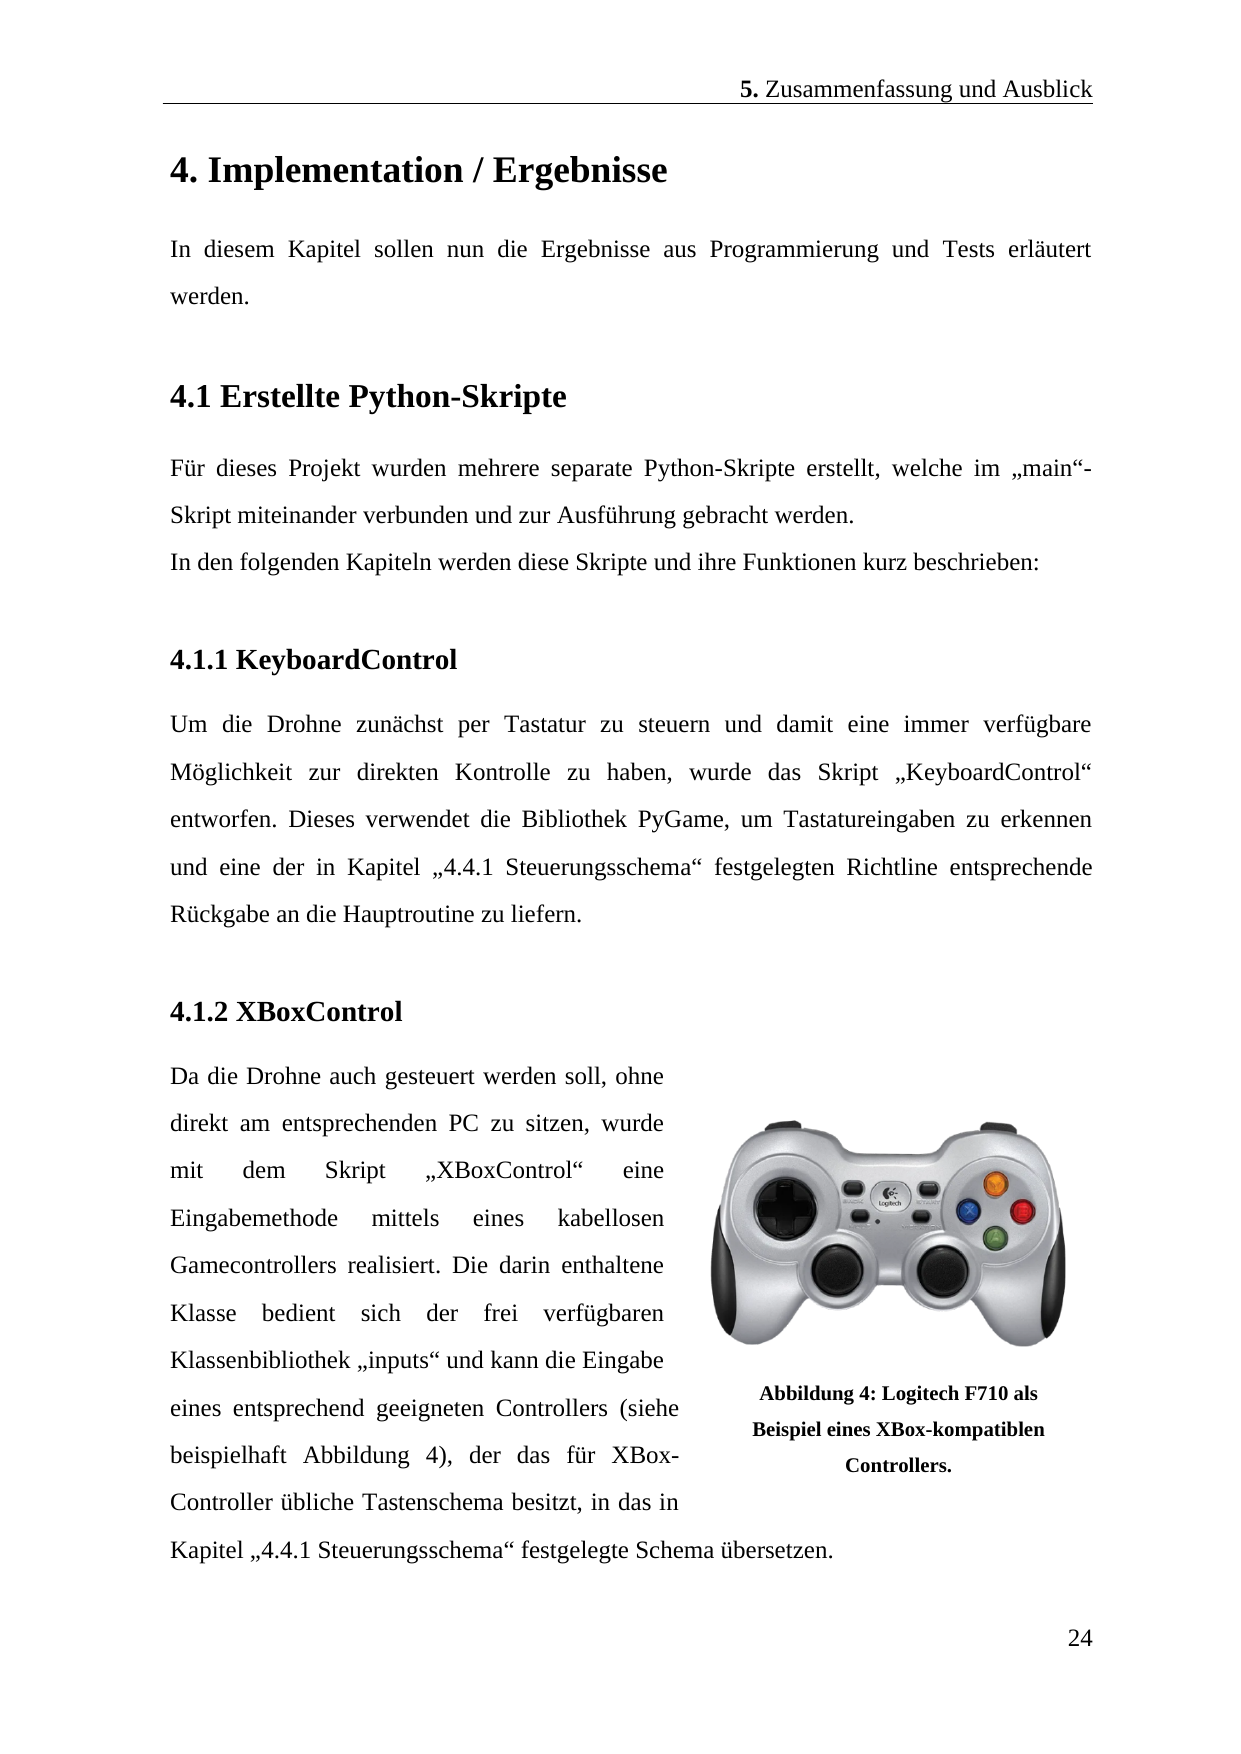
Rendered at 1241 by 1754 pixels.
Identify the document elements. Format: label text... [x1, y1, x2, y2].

subtitle 4. Implementation / Ergebnisse [170, 148, 1093, 191]
text In diesem Kapitel sollen nun die Ergebnisse aus Programmierung und Tests erläutert werden. [170, 234, 1093, 310]
subtitle 4.1.1 KeyboardControl [170, 642, 1093, 676]
subtitle 4.1 Erstellte Python-Skripte [170, 376, 1093, 414]
picture [683, 1080, 1093, 1383]
text In den folgenden Kapiteln werden diese Skripte und ihre Funktionen kurz beschrieben: [170, 547, 1093, 576]
subtitle 4.1.2 XBoxControl [170, 994, 1093, 1027]
text Für dieses Projekt wurden mehrere separate Python-Skripte erstellt, welche im „main“-Skript miteinander verbunden und zur Ausführung gebracht werden. [170, 453, 1093, 529]
text Um die Drohne zunächst per Tastatur zu steuern und damit eine immer verfügbare Möglichkeit zur direkten Kontrolle zu haben, wurde das Skript „KeyboardControl“ entworfen. Dieses verwendet die Bibliothek PyGame, um Tastatureingaben zu erkennen und eine der in Kapitel „4.4.1 Steuerungsschema“ festgelegten Richtline entsprechende Rückgabe an die Hauptroutine zu liefern. [170, 709, 1093, 928]
